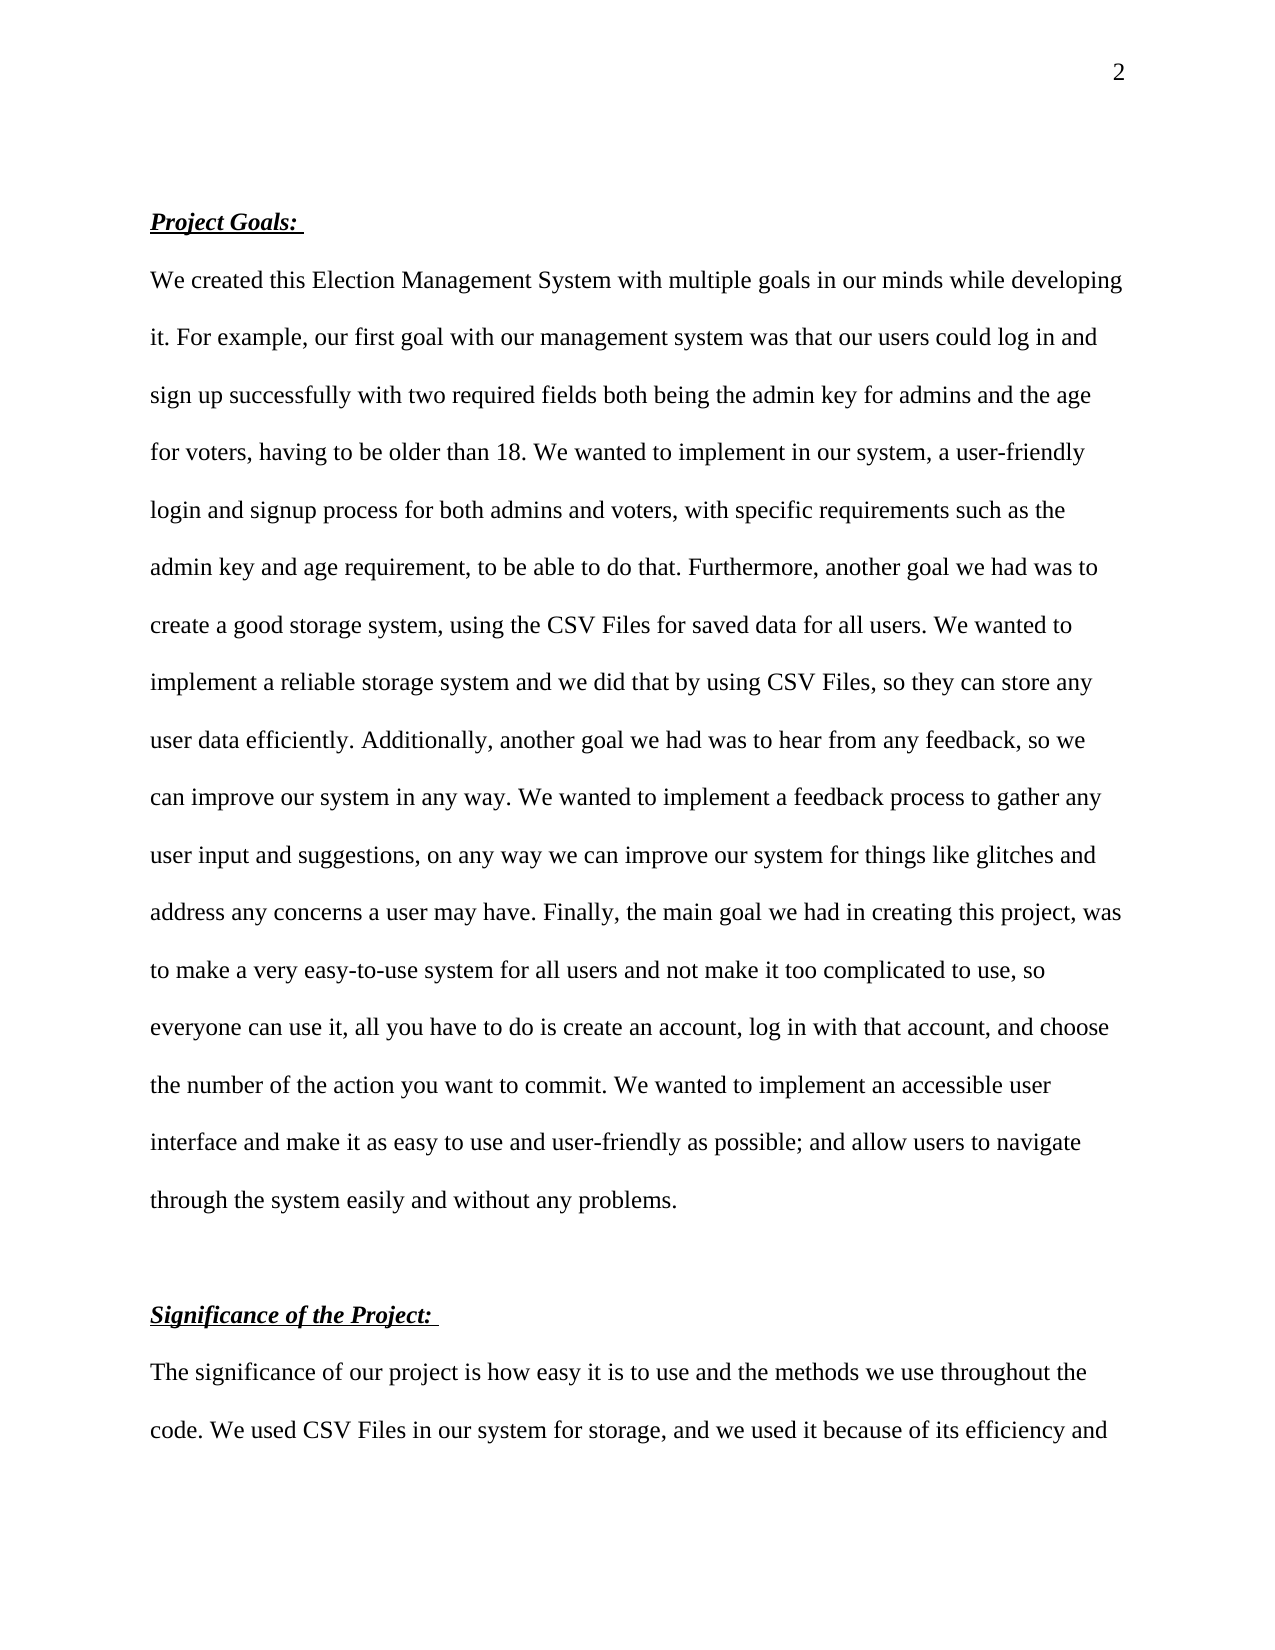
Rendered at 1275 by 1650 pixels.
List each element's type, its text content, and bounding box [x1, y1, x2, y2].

text We created this Election Management System with multiple goals in our minds while developing it. For example, our first goal with our management system was that our users could log in and sign up successfully with two required fields both being the admin key for admins and the age for voters, having to be older than 18. We wanted to implement in our system, a user-friendly login and signup process for both admins and voters, with specific requirements such as the admin key and age requirement, to be able to do that. Furthermore, another goal we had was to create a good storage system, using the CSV Files for saved data for all users. We wanted to implement a reliable storage system and we did that by using CSV Files, so they can store any user data efficiently. Additionally, another goal we had was to hear from any feedback, so we can improve our system in any way. We wanted to implement a feedback process to gather any user input and suggestions, on any way we can improve our system for things like glitches and address any concerns a user may have. Finally, the main goal we had in creating this project, was to make a very easy-to-use system for all users and not make it too complicated to use, so everyone can use it, all you have to do is create an account, log in with that account, and choose the number of the action you want to commit. We wanted to implement an accessible user interface and make it as easy to use and user-friendly as possible; and allow users to navigate through the system easily and without any problems. [150, 265, 1125, 1214]
text Project Goals: [150, 207, 1125, 236]
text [150, 1357, 1125, 1444]
text Significance of the Project: [150, 1300, 1125, 1329]
